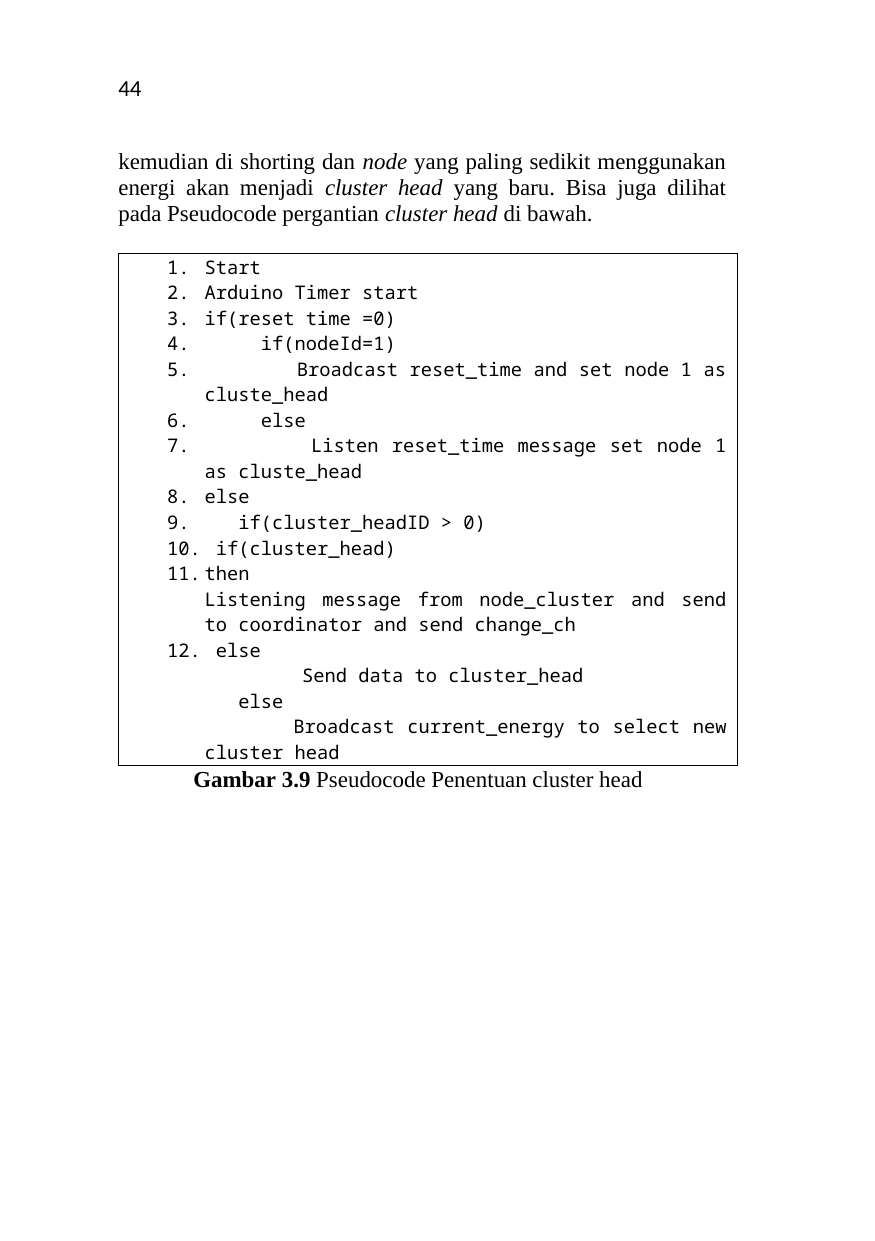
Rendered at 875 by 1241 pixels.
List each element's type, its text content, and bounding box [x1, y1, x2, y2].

table_header Start Arduino Timer start if(reset time =0) if(nodeId=1) Broadcast reset_time and set node 1 as cluste_head else Listen reset_time message set node 1 as cluste_head else if(cluster_headID > 0) if(cluster_head) then Listening message from node_cluster and send to coordinator and send change_ch else Send data to cluster_head else Broadcast current_energy to select new cluster head [119, 254, 737, 764]
